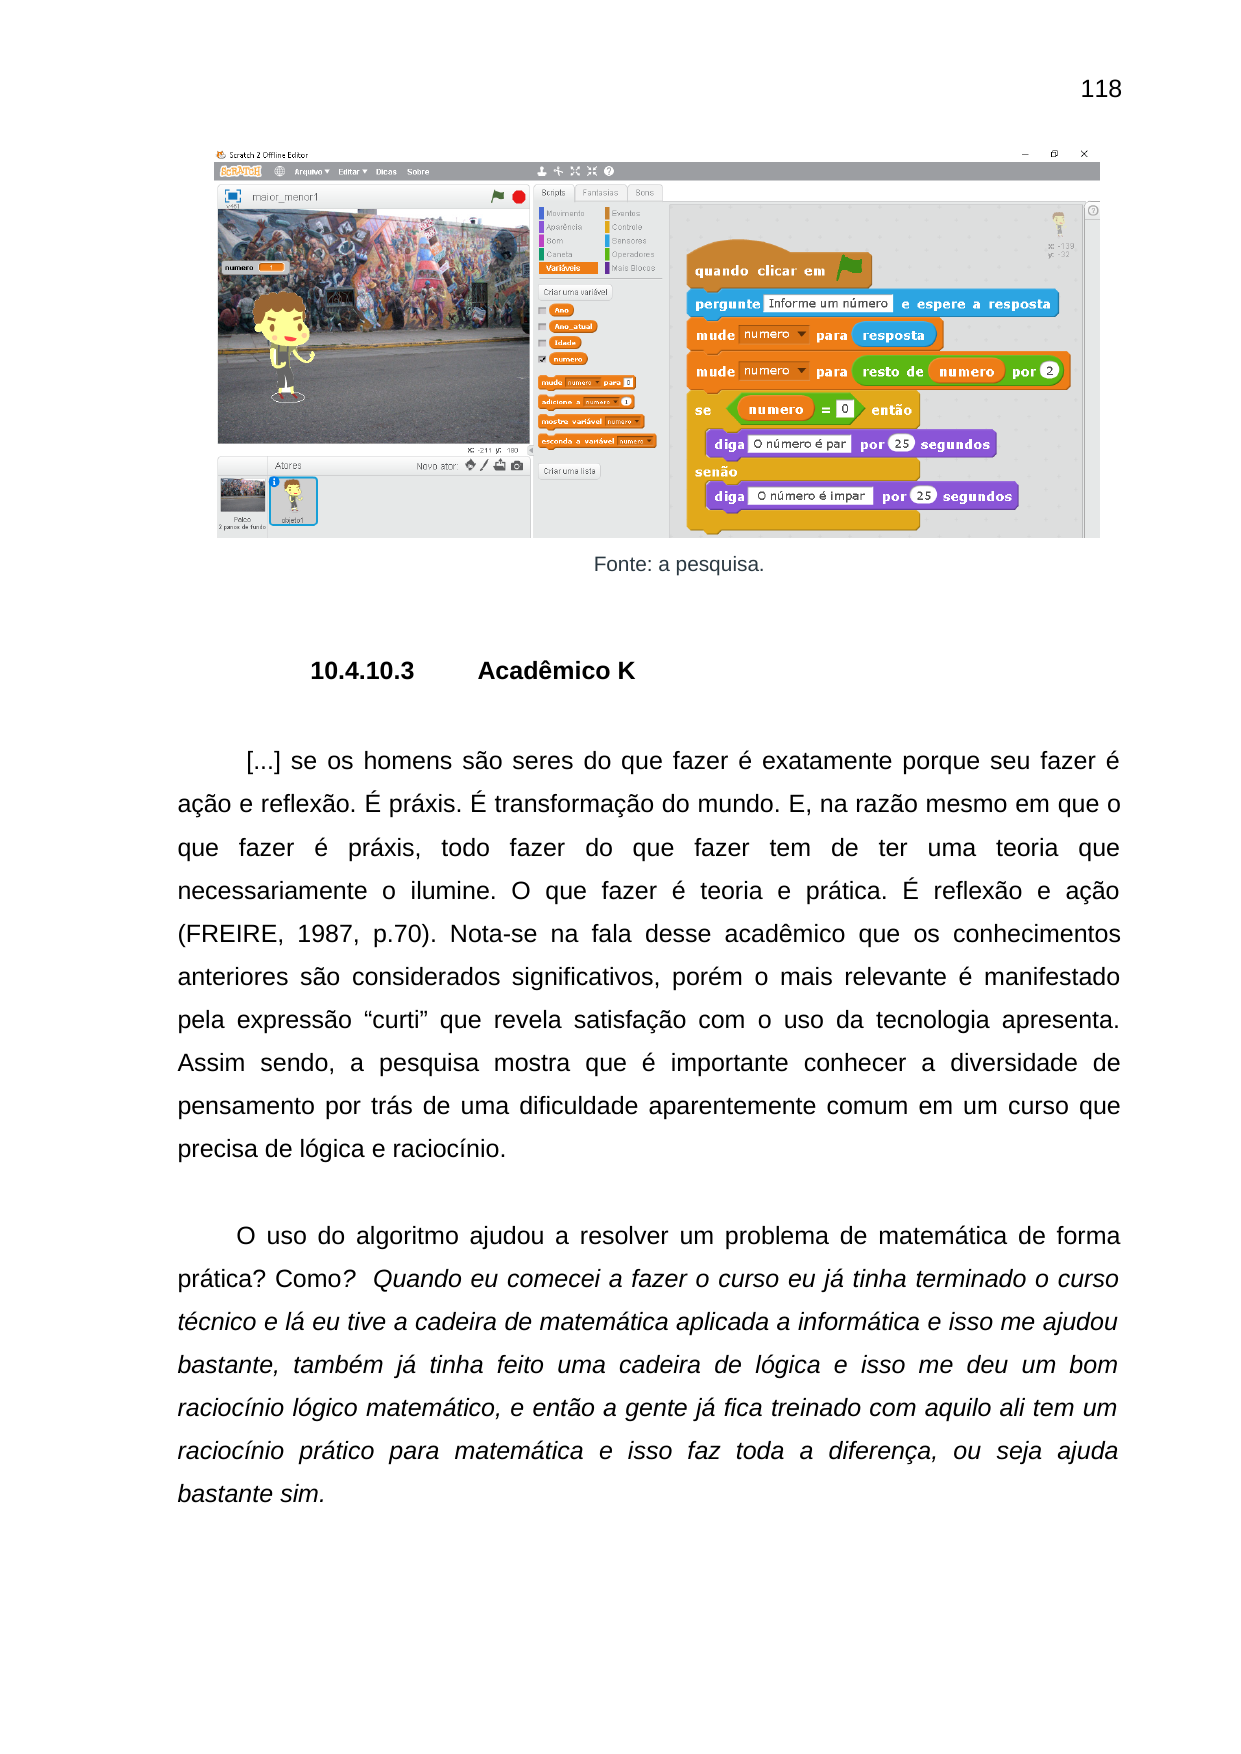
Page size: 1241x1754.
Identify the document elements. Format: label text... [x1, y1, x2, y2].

picture [214, 147, 1100, 538]
subtitle Acadêmico K [251, 656, 1122, 685]
text [...] se os homens são seres do que fazer é exatamente porque seu fazer é ação e reflexão. É práxis. É transformação do mundo. E, na razão mesmo em que o que fazer é práxis, todo fazer do que fazer tem de ter uma teoria que necessariamente o ilumine. O que fazer é teoria e prática. É reflexão e ação (FREIRE, 1987, p.70). Nota-se na fala desse acadêmico que os conhecimentos anteriores são considerados significativos, porém o mais relevante é manifestado pela expressão “curti” que revela satisfação com o uso da tecnologia apresenta. Assim sendo, a pesquisa mostra que é importante conhecer a diversidade de pensamento por trás de uma dificuldade aparentemente comum em um curso que precisa de lógica e raciocínio. [177, 746, 1122, 1163]
text Fonte: a pesquisa. [177, 552, 1122, 576]
text O uso do algoritmo ajudou a resolver um problema de matemática de forma prática? Como? Quando eu comecei a fazer o curso eu já tinha terminado o curso técnico e lá eu tive a cadeira de matemática aplicada a informática e isso me ajudou bastante, também já tinha feito uma cadeira de lógica e isso me deu um bom raciocínio lógico matemático, e então a gente já fica treinado com aquilo ali tem um raciocínio prático para matemática e isso faz toda a diferença, ou seja ajuda bastante sim. [177, 1221, 1122, 1508]
